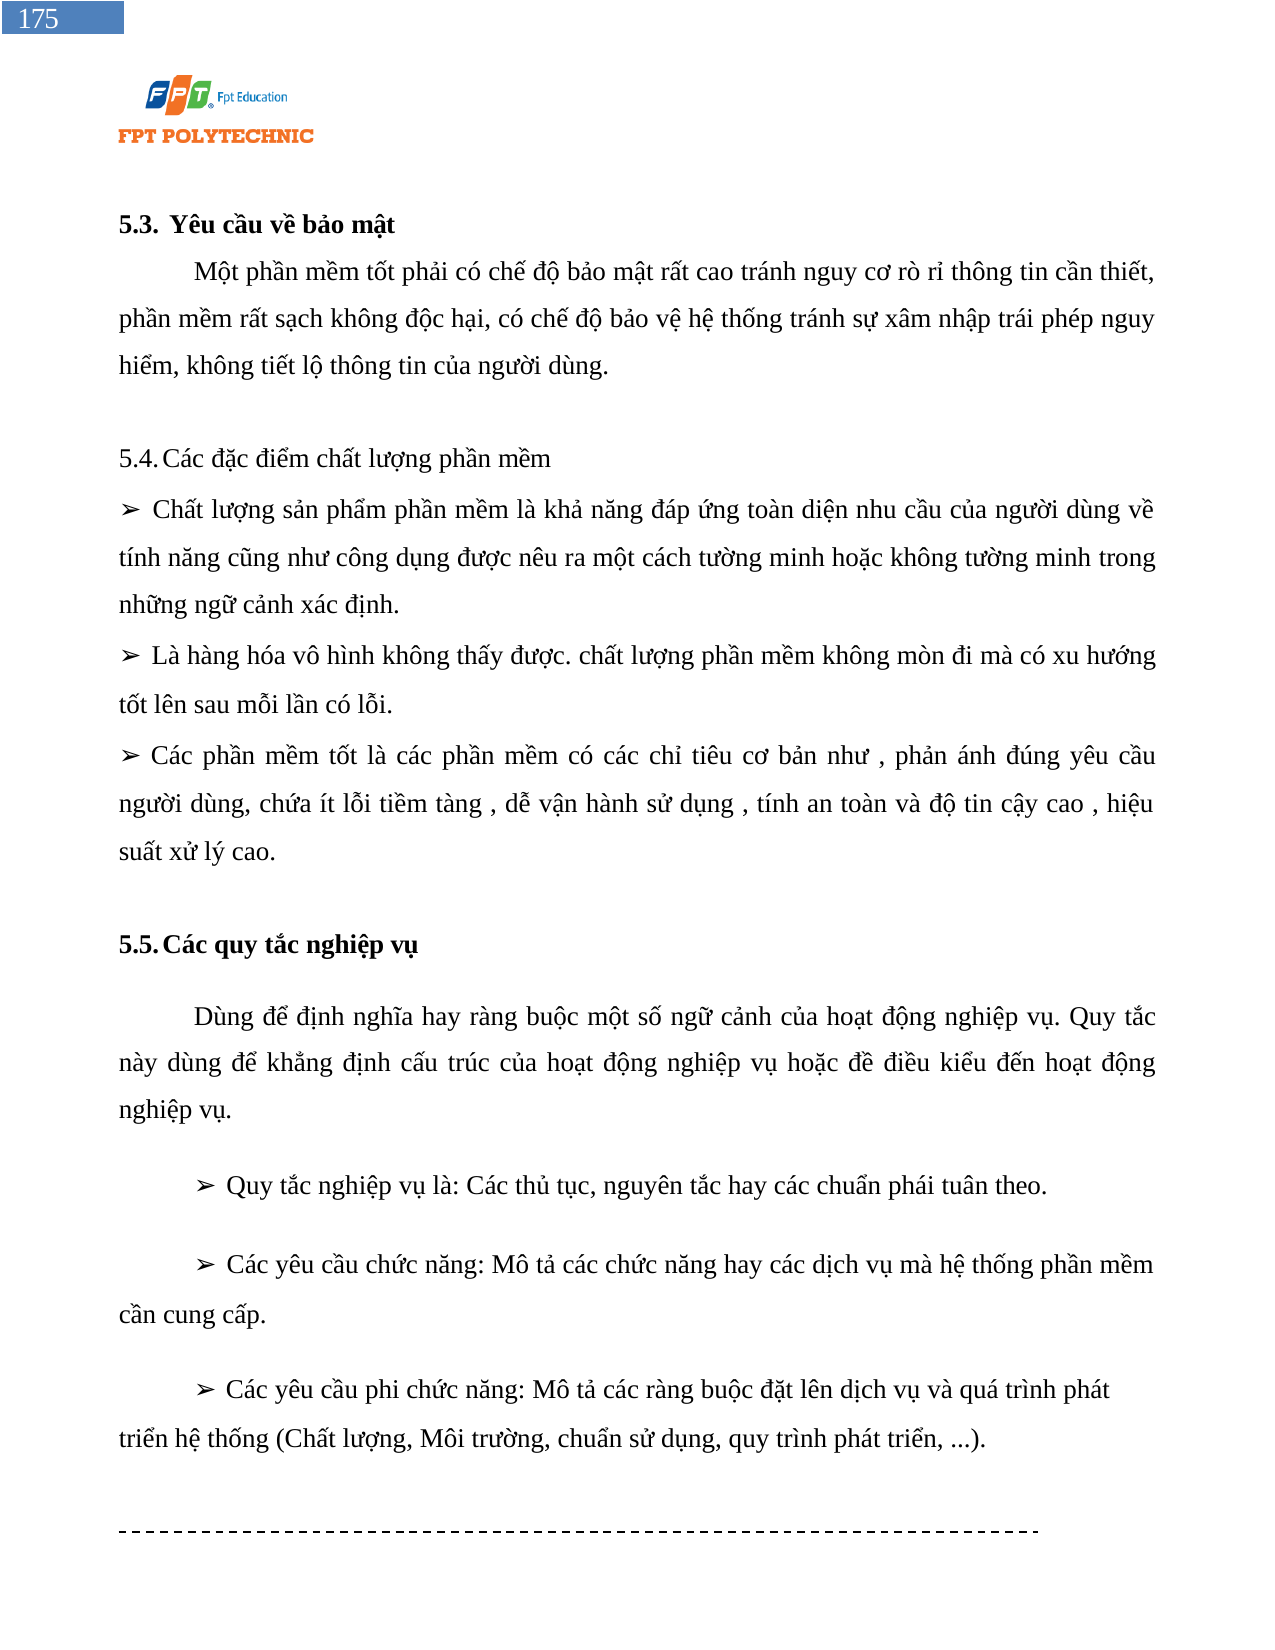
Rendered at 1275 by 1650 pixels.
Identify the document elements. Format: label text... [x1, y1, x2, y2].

subtitle Yêu cầu về bảo mật [118, 209, 1210, 240]
text Dùng để định nghĩa hay ràng buộc một số ngữ cảnh của hoạt động nghiệp vụ. Quy tắc này dùng để khẳng định cấu trúc của hoạt động nghiệp vụ hoặc đề điều kiểu đến hoạt động nghiệp vụ. [118, 1000, 1156, 1124]
list Chất lượng sản phẩm phần mềm là khả năng đáp ứng toàn diện nhu cầu của người dùng về tính năng cũng như công dụng được nêu ra một cách tường minh hoặc không tường minh trong những ngữ cảnh xác định. [118, 493, 1156, 620]
list Các yêu cầu chức năng: Mô tả các chức năng hay các dịch vụ mà hệ thống phần mềm cần cung cấp. [118, 1248, 1156, 1329]
text Một phần mềm tốt phải có chế độ bảo mật rất cao tránh nguy cơ rò rỉ thông tin cần thiết, phần mềm rất sạch không độc hại, có chế độ bảo vệ hệ thống tránh sự xâm nhập trái phép nguy hiểm, không tiết lộ thông tin của người dùng. [118, 255, 1156, 380]
picture [118, 75, 314, 143]
list Các phần mềm tốt là các phần mềm có các chỉ tiêu cơ bản như , phản ánh đúng yêu cầu người dùng, chứa ít lỗi tiềm tàng , dễ vận hành sử dụng , tính an toàn và độ tin cậy cao , hiệu suất xử lý cao. [118, 739, 1156, 866]
list Các yêu cầu phi chức năng: Mô tả các ràng buộc đặt lên dịch vụ và quá trình phát triển hệ thống (Chất lượng, Môi trường, chuẩn sử dụng, quy trình phát triển, ...). [118, 1373, 1156, 1454]
list Là hàng hóa vô hình không thấy được. chất lượng phần mềm không mòn đi mà có xu hướng tốt lên sau mỗi lần có lỗi. [118, 639, 1156, 720]
list Các đặc điểm chất lượng phần mềm [118, 442, 1210, 473]
subtitle Các quy tắc nghiệp vụ [118, 928, 1210, 959]
list Quy tắc nghiệp vụ là: Các thủ tục, nguyên tắc hay các chuẩn phái tuân theo. [193, 1169, 1210, 1201]
